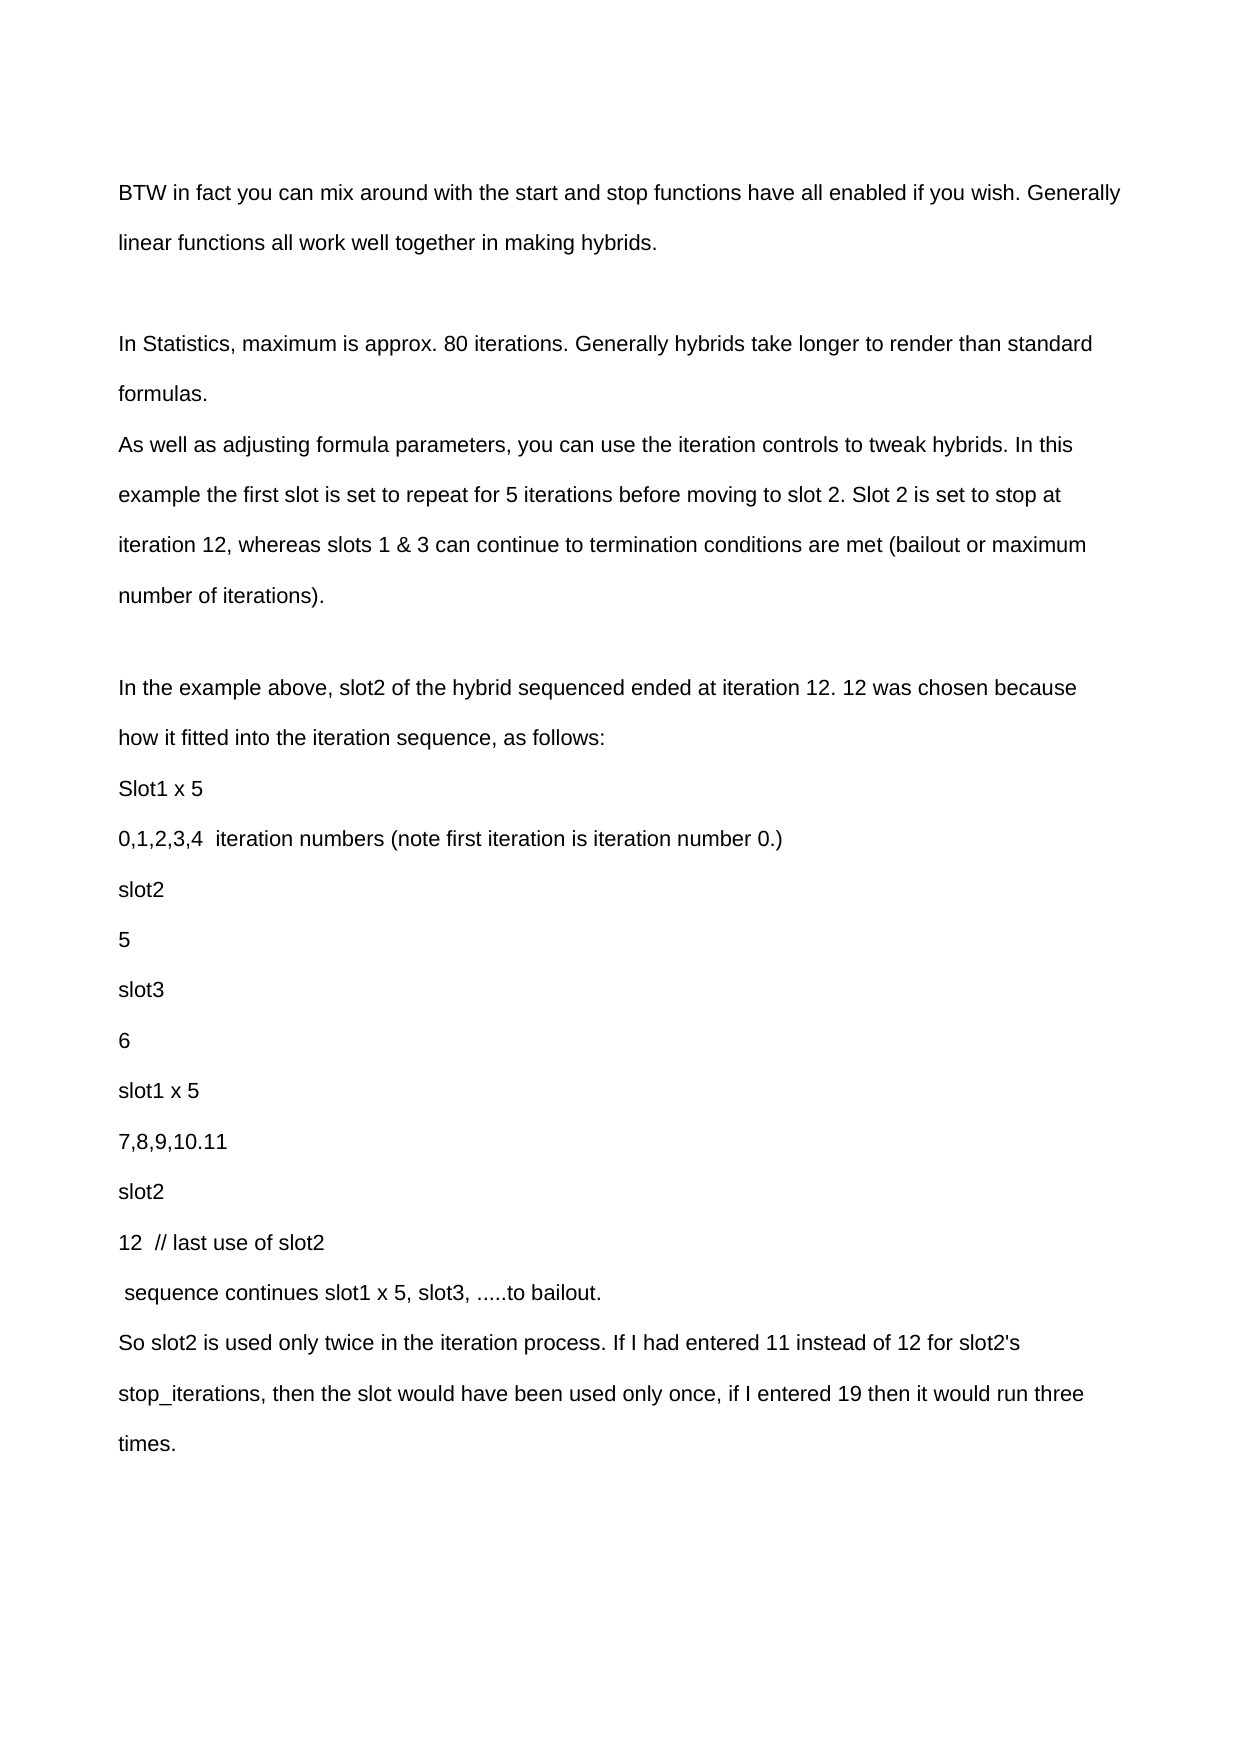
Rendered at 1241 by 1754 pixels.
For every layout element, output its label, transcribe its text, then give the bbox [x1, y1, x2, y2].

text In the example above, slot2 of the hybrid sequenced ended at iteration 12. 12 was chosen because how it fitted into the iteration sequence, as follows: Slot1 x 5 0,1,2,3,4 iteration numbers (note first iteration is iteration number 0.) slot2 5 slot3 6 slot1 x 5 7,8,9,10.11 slot2 12 // last use of slot2 sequence continues slot1 x 5, slot3, .....to bailout. So slot2 is used only twice in the iteration process. If I had entered 11 instead of 12 for slot2's stop_iterations, then the slot would have been used only once, if I entered 19 then it would run three times. [118, 675, 1122, 1456]
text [118, 129, 1122, 608]
